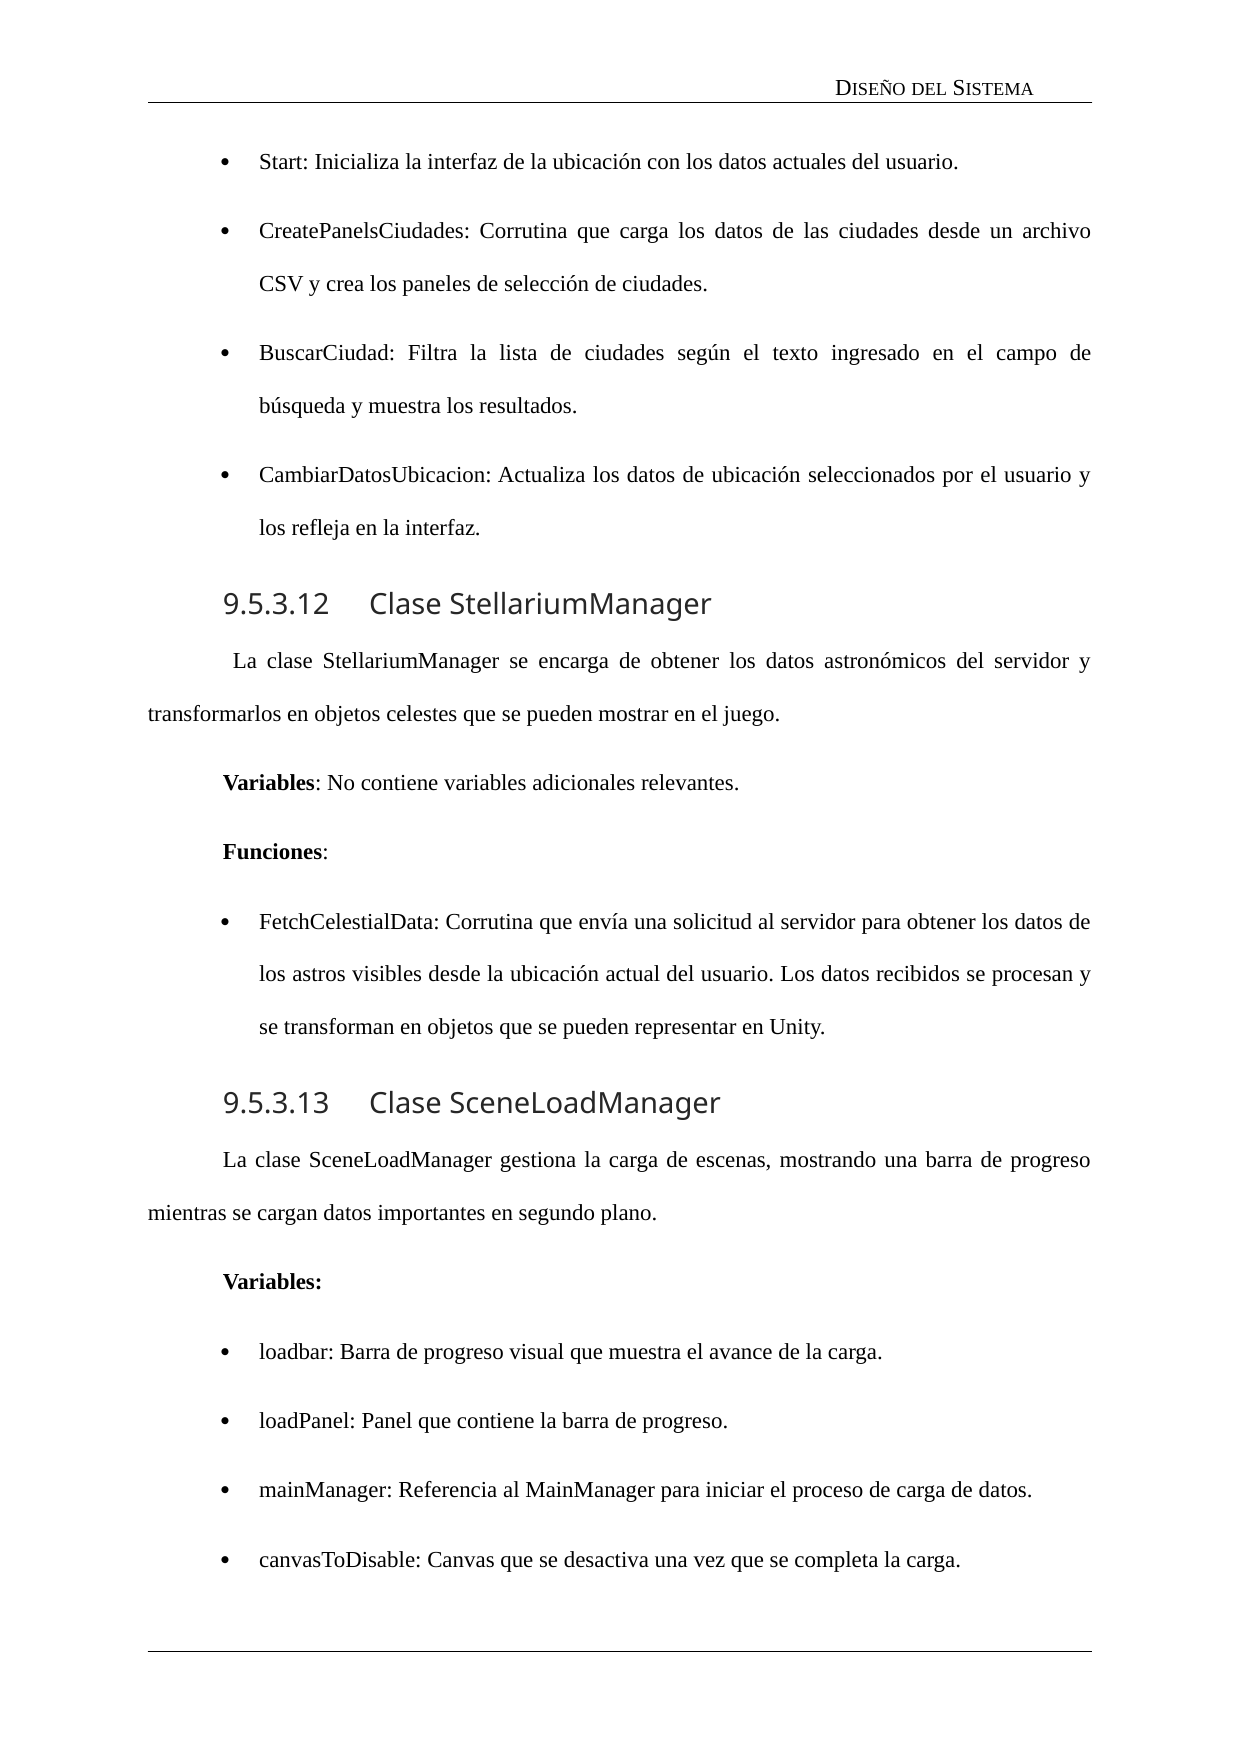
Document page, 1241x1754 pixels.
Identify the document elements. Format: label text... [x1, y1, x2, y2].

text La clase StellariumManager se encarga de obtener los datos astronómicos del servidor y transformarlos en objetos celestes que se pueden mostrar en el juego. [148, 647, 1092, 726]
list BuscarCiudad: Filtra la lista de ciudades según el texto ingresado en el campo de búsqueda y muestra los resultados. [221, 339, 1092, 418]
text Variables: No contiene variables adicionales relevantes. [148, 769, 1092, 795]
text Funciones: [148, 838, 1092, 865]
list CambiarDatosUbicacion: Actualiza los datos de ubicación seleccionados por el usuario y los refleja en la interfaz. [221, 461, 1092, 540]
list loadbar: Barra de progreso visual que muestra el avance de la carga. [221, 1338, 1092, 1364]
subtitle Clase SceneLoadManager [148, 1083, 1092, 1122]
subtitle Clase StellariumManager [148, 583, 1092, 623]
list CreatePanelsCiudades: Corrutina que carga los datos de las ciudades desde un archivo CSV y crea los paneles de selección de ciudades. [221, 217, 1092, 296]
text Variables: [148, 1268, 1092, 1295]
list loadPanel: Panel que contiene la barra de progreso. [221, 1407, 1092, 1433]
list FetchCelestialData: Corrutina que envía una solicitud al servidor para obtener los datos de los astros visibles desde la ubicación actual del usuario. Los datos recibidos se procesan y se transforman en objetos que se pueden representar en Unity. [221, 908, 1092, 1039]
text La clase SceneLoadManager gestiona la carga de escenas, mostrando una barra de progreso mientras se cargan datos importantes en segundo plano. [148, 1146, 1092, 1225]
list Start: Inicializa la interfaz de la ubicación con los datos actuales del usuario. [221, 148, 1092, 174]
list canvasToDisable: Canvas que se desactiva una vez que se completa la carga. [221, 1546, 1092, 1572]
list mainManager: Referencia al MainManager para iniciar el proceso de carga de datos. [221, 1476, 1092, 1503]
